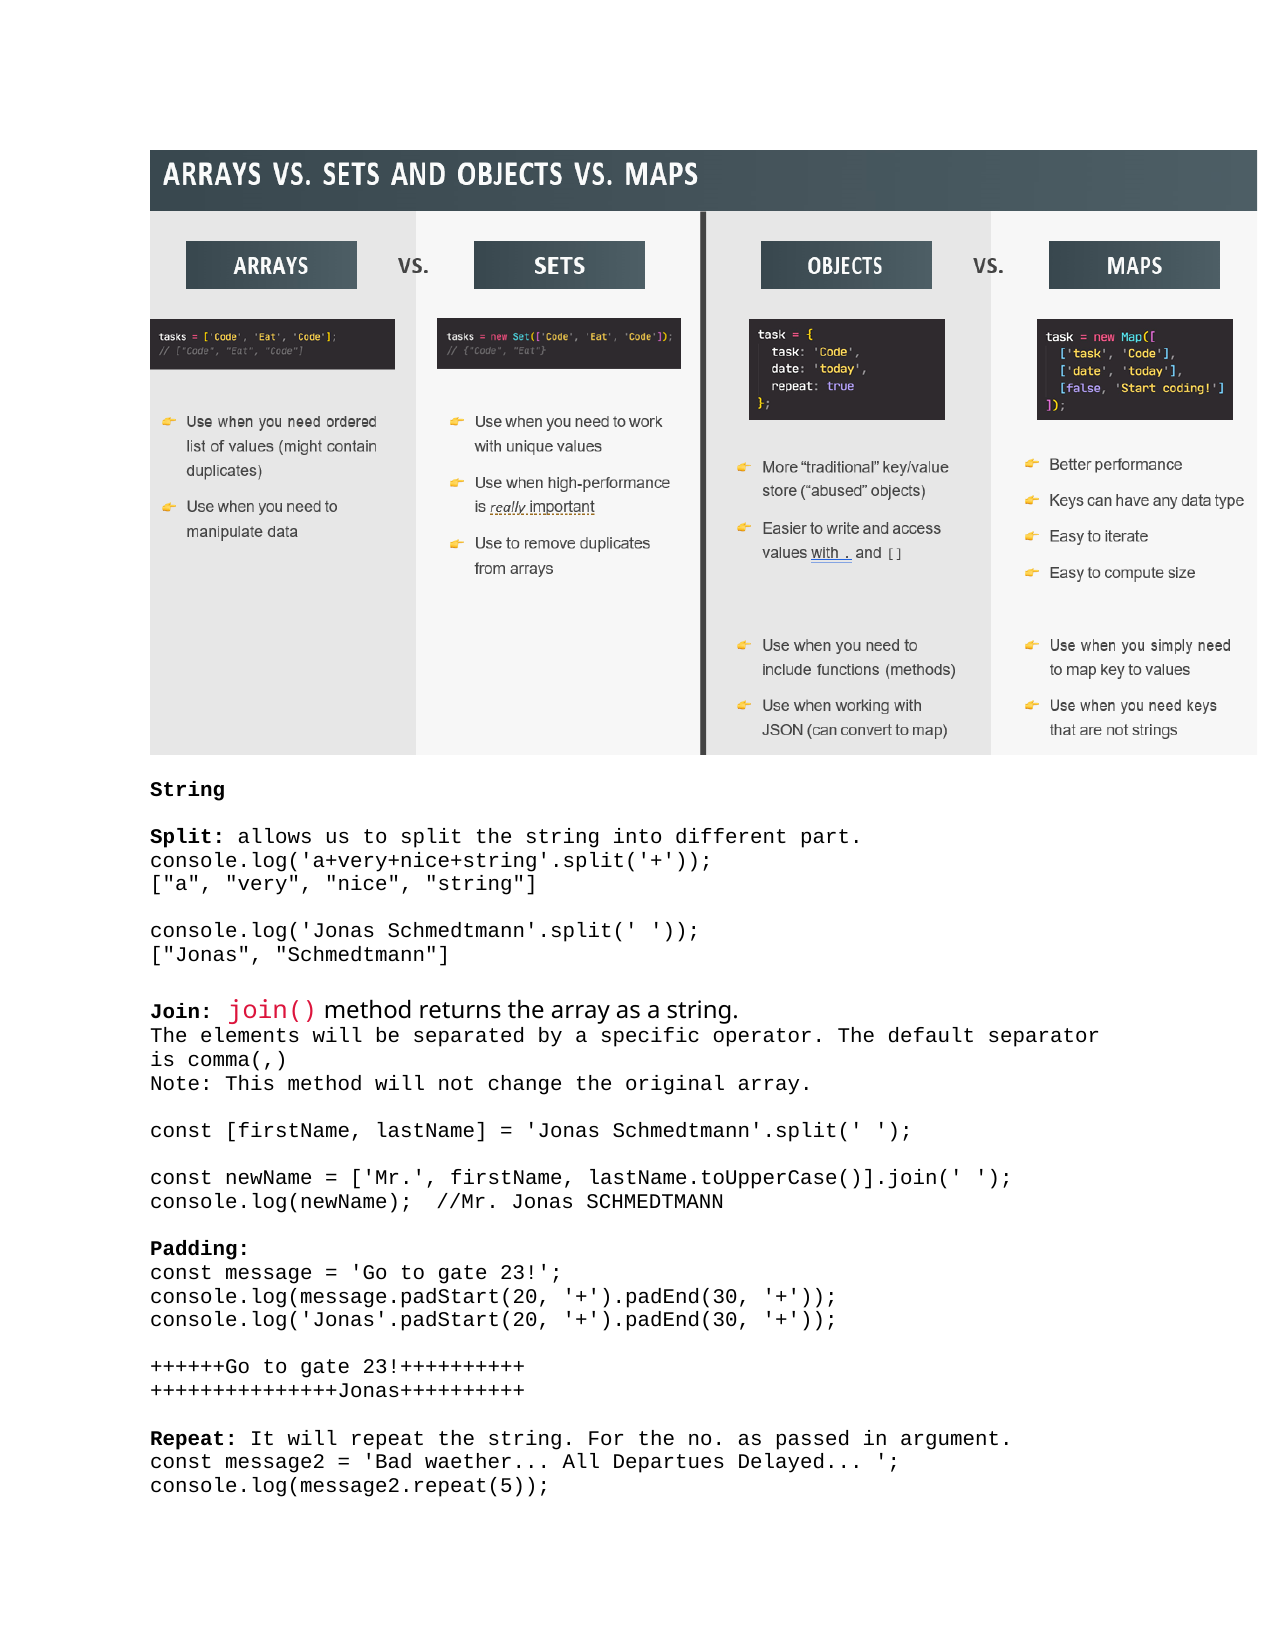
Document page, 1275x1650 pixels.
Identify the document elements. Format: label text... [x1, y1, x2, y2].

text The elements will be separated by a specific operator. The default separator is comma(,) [150, 1026, 1125, 1073]
text const message = 'Go to gate 23!'; [150, 1262, 1125, 1286]
text console.log('a+very+nice+string'.split('+')); [150, 849, 1125, 873]
picture [150, 150, 1258, 755]
text console.log('Jonas Schmedtmann'.split(' ')); [150, 921, 1125, 944]
text Split: allows us to split the string into different part. [150, 826, 1125, 849]
text Join: join() method returns the array as a string. [150, 991, 1125, 1026]
text ["a", "very", "nice", "string"] [150, 873, 1125, 897]
text console.log(message2.repeat(5)); [150, 1475, 1125, 1498]
text ["Jonas", "Schmedtmann"] [150, 944, 1125, 968]
text String [150, 779, 1125, 802]
text const [firstName, lastName] = 'Jonas Schmedtmann'.split(' '); [150, 1120, 1125, 1144]
text console.log(newName); //Mr. Jonas SCHMEDTMANN [150, 1191, 1125, 1215]
text Note: This method will not change the original array. [150, 1073, 1125, 1096]
text Repeat: It will repeat the string. For the no. as passed in argument. [150, 1427, 1125, 1451]
text Padding: [150, 1238, 1125, 1262]
text console.log('Jonas'.padStart(20, '+').padEnd(30, '+')); [150, 1309, 1125, 1333]
text ++++++Go to gate 23!++++++++++ [150, 1357, 1125, 1380]
text const newName = ['Mr.', firstName, lastName.toUpperCase()].join(' '); [150, 1167, 1125, 1191]
text console.log(message.padStart(20, '+').padEnd(30, '+')); [150, 1286, 1125, 1309]
text +++++++++++++++Jonas++++++++++ [150, 1380, 1125, 1404]
text const message2 = 'Bad waether... All Departues Delayed... '; [150, 1451, 1125, 1475]
